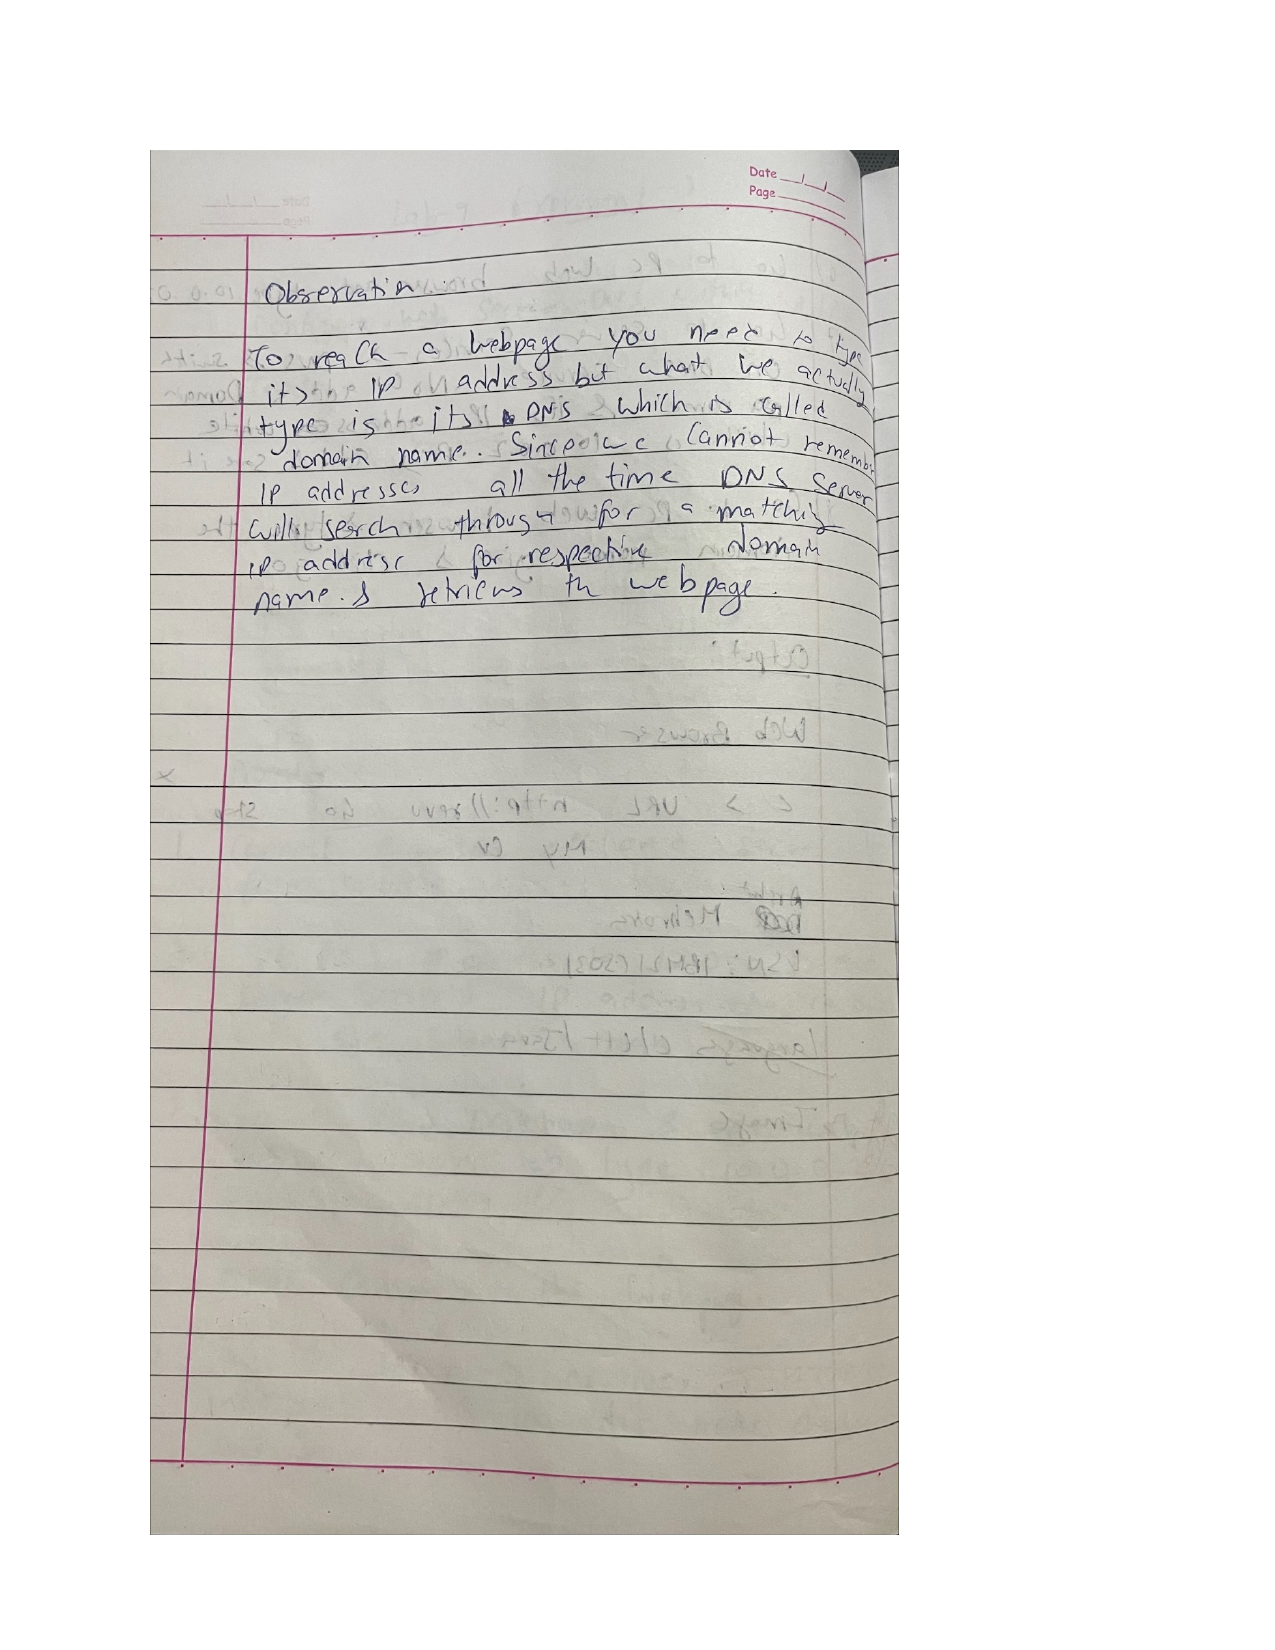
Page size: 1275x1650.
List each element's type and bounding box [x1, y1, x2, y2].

picture [150, 150, 899, 1535]
